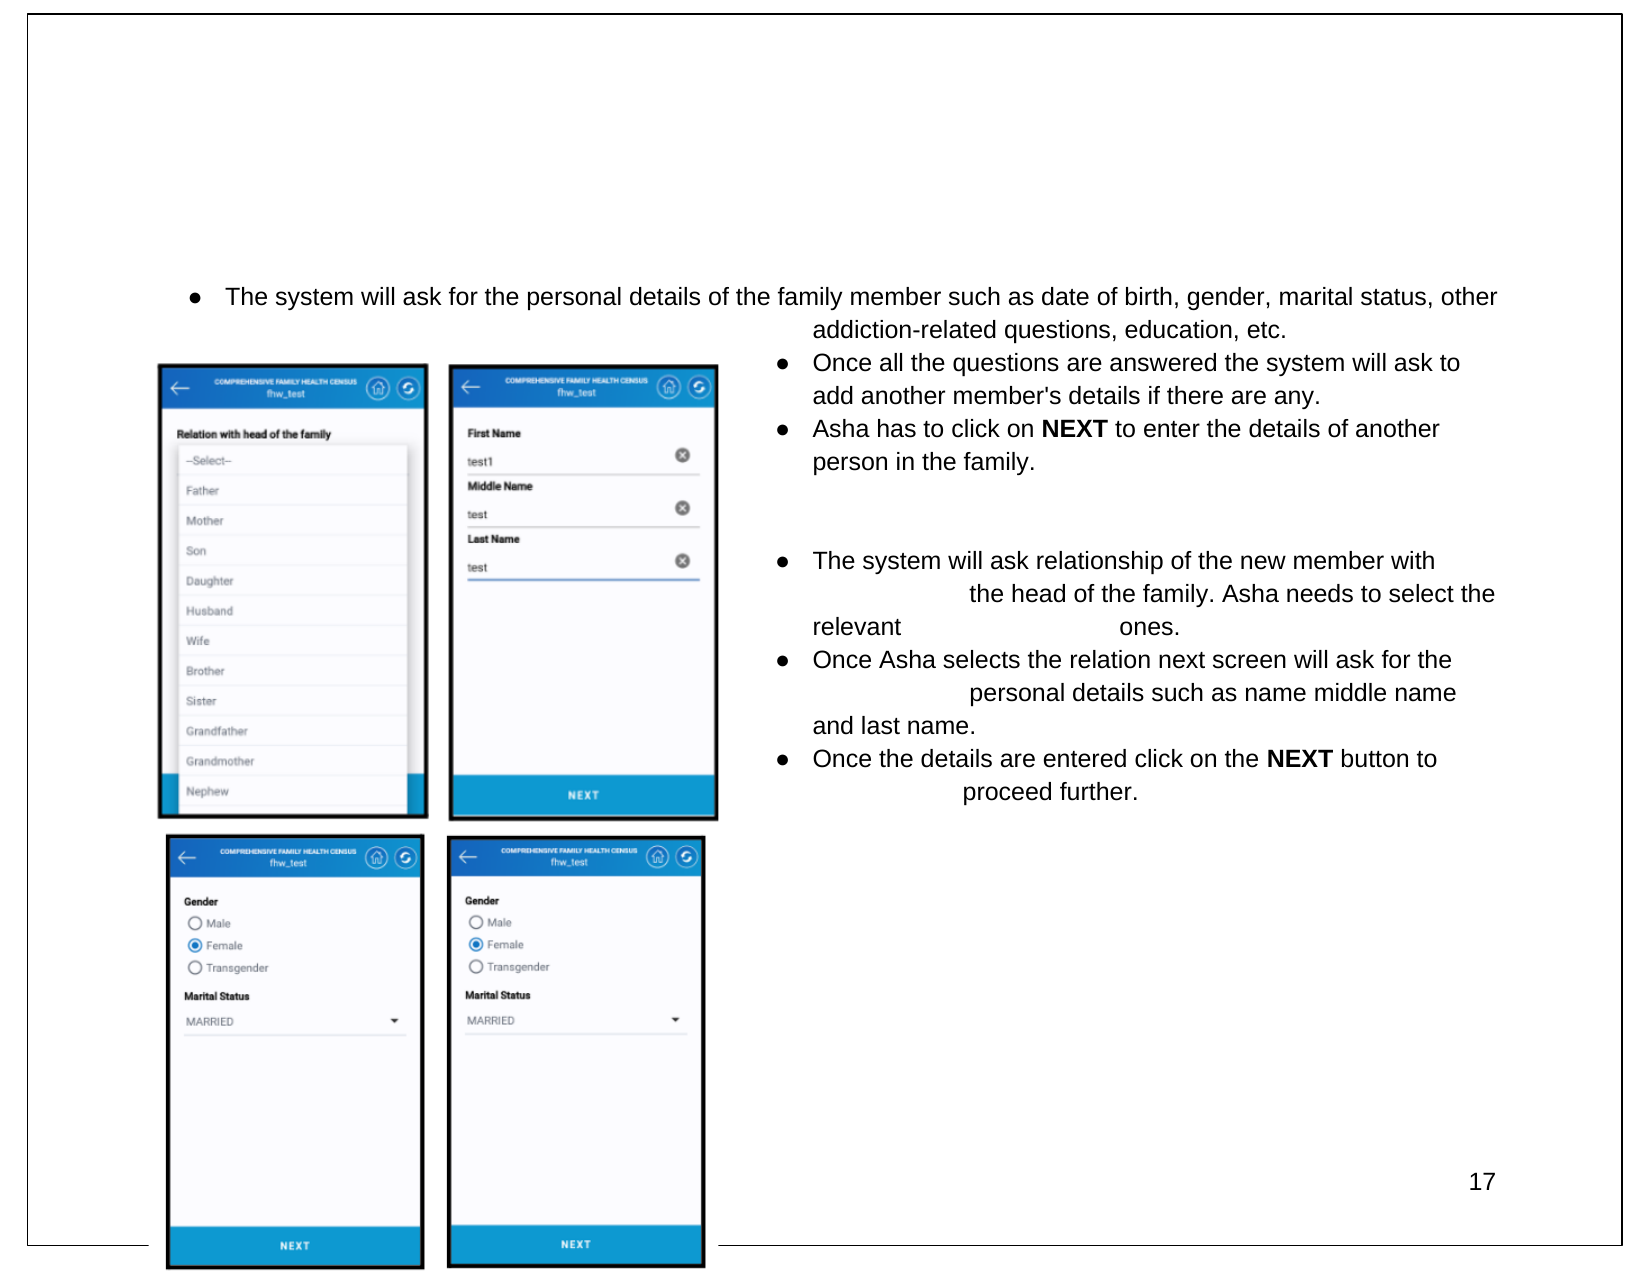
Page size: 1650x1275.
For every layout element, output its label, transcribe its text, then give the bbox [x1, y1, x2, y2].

picture [148, 361, 719, 1275]
list Once all the questions are answered the system will ask to add another member's details if there are any. [187, 348, 1500, 410]
list The system will ask relationship of the new member with the head of the family. Asha needs to select the relevant ones. [719, 546, 1500, 641]
list Asha has to click on NEXT to enter the details of another person in the family. [719, 414, 1500, 476]
list The system will ask for the personal details of the family member such as date of birth, gender, marital status, other addiction-related questions, education, etc. [187, 282, 1500, 344]
list Once Asha selects the relation next screen will ask for the personal details such as name middle name and last name. [719, 645, 1500, 740]
list Once the details are entered click on the NEXT button to proceed further. [719, 744, 1500, 806]
